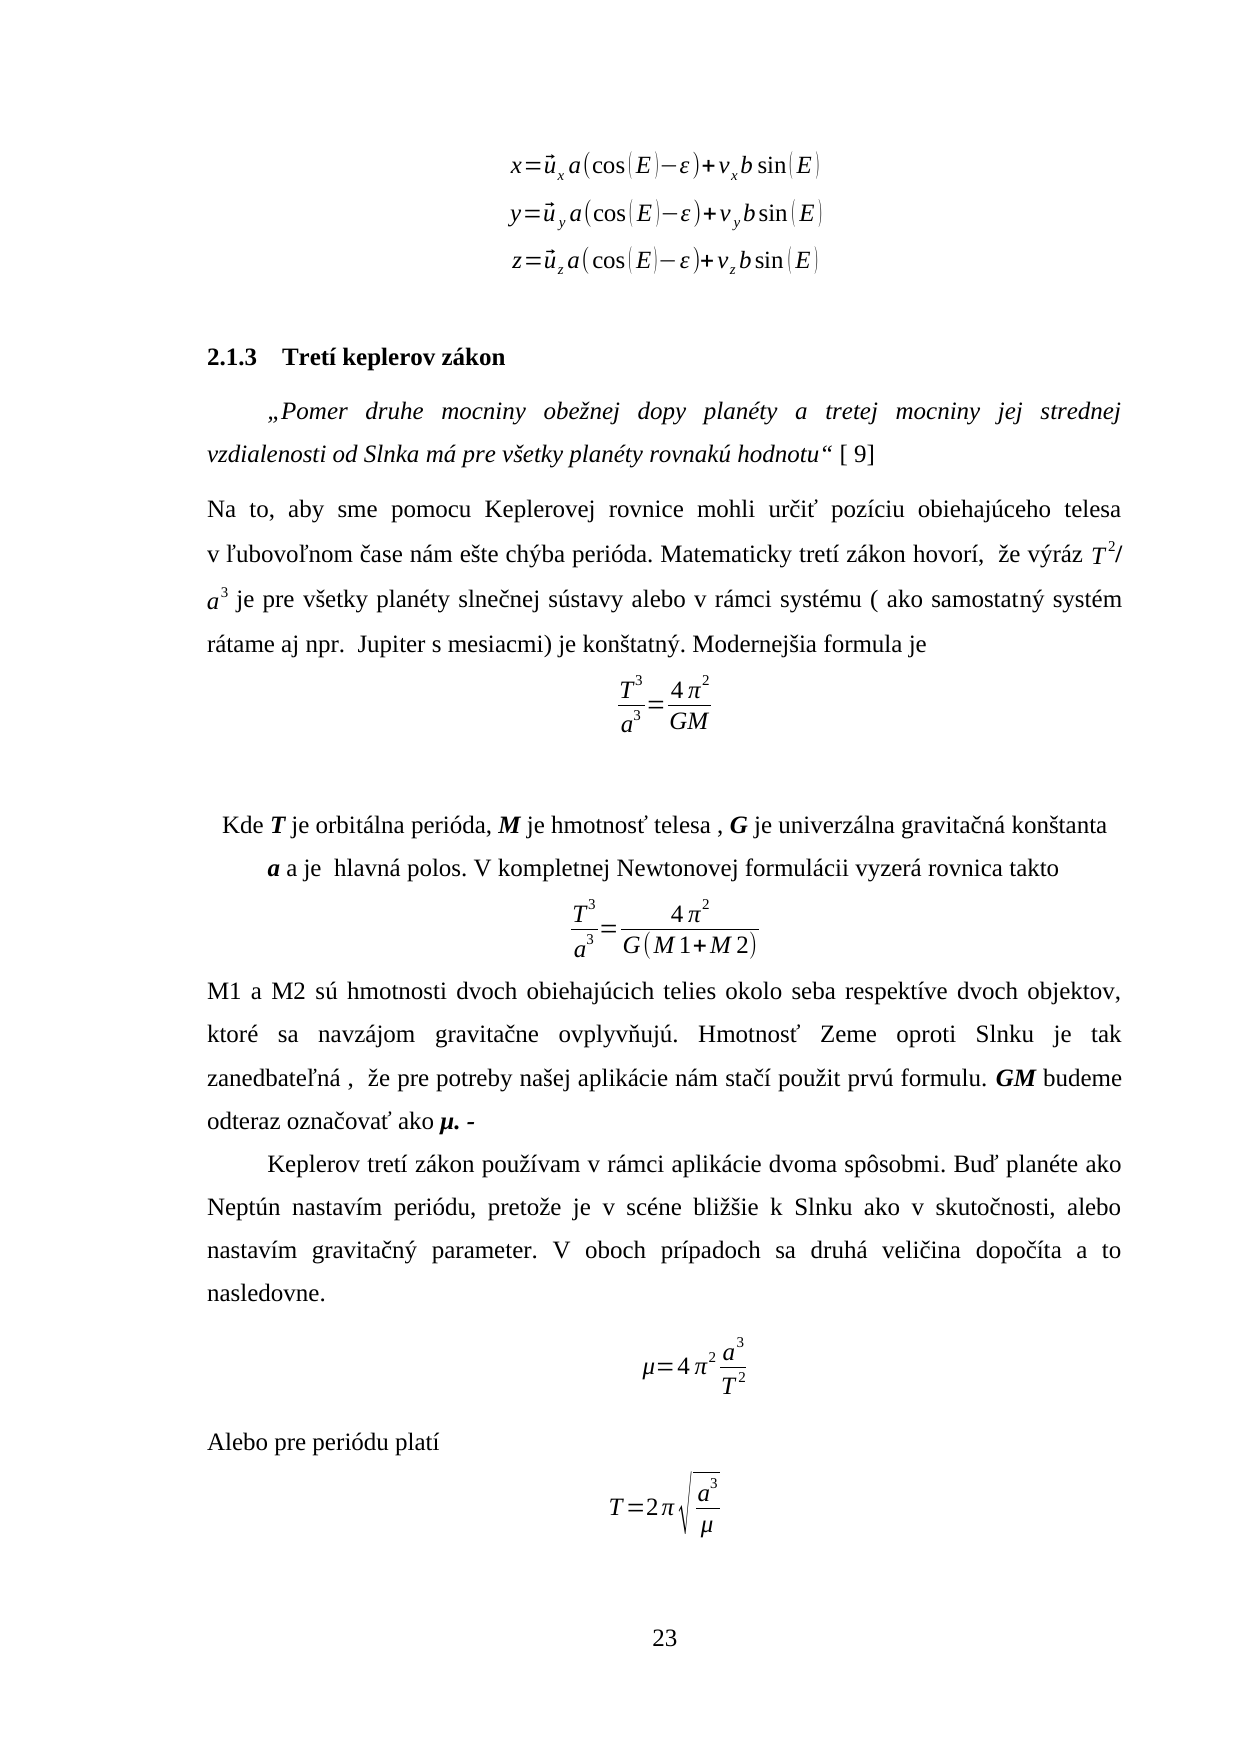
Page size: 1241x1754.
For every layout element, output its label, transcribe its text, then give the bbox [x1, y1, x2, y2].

text Alebo pre periódu platí [207, 1427, 1122, 1456]
subtitle Tretí keplerov zákon [207, 342, 1122, 371]
text „Pomer druhe mocniny obežnej dopy planéty a tretej mocniny jej strednej vzdialenosti od Slnka má pre všetky planéty rovnakú hodnotu“ [ 9] [207, 396, 1122, 468]
text M1 a M2 sú hmotnosti dvoch obiehajúcich telies okolo seba respektíve dvoch objektov, ktoré sa navzájom gravitačne ovplyvňujú. Hmotnosť Zeme oproti Slnku je tak zanedbateľná , že pre potreby našej aplikácie nám stačí použit prvú formulu. GM budeme odteraz označovať ako μ. - [207, 976, 1122, 1134]
text Keplerov tretí zákon používam v rámci aplikácie dvoma spôsobmi. Buď planéte ako Neptún nastavím periódu, pretože je v scéne bližšie k Slnku ako v skutočnosti, alebo nastavím gravitačný parameter. V oboch prípadoch sa druhá veličina dopočíta a to nasledovne. [207, 1149, 1122, 1307]
text Na to, aby sme pomocu Keplerovej rovnice mohli určiť pozíciu obiehajúceho telesa v ľubovoľnom čase nám ešte chýba perióda. Matematicky tretí zákon hovorí, že výráz / je pre všetky planéty slnečnej sústavy alebo v rámci systému ( ako samostatný systém rátame aj npr. Jupiter s mesiacmi) je konštatný. Modernejšia formula je [207, 494, 1122, 657]
text Kde T je orbitálna perióda, M je hmotnosť telesa , G je univerzálna gravitačná konštanta a a je hlavná polos. V kompletnej Newtonovej formulácii vyzerá rovnica takto [207, 810, 1122, 962]
